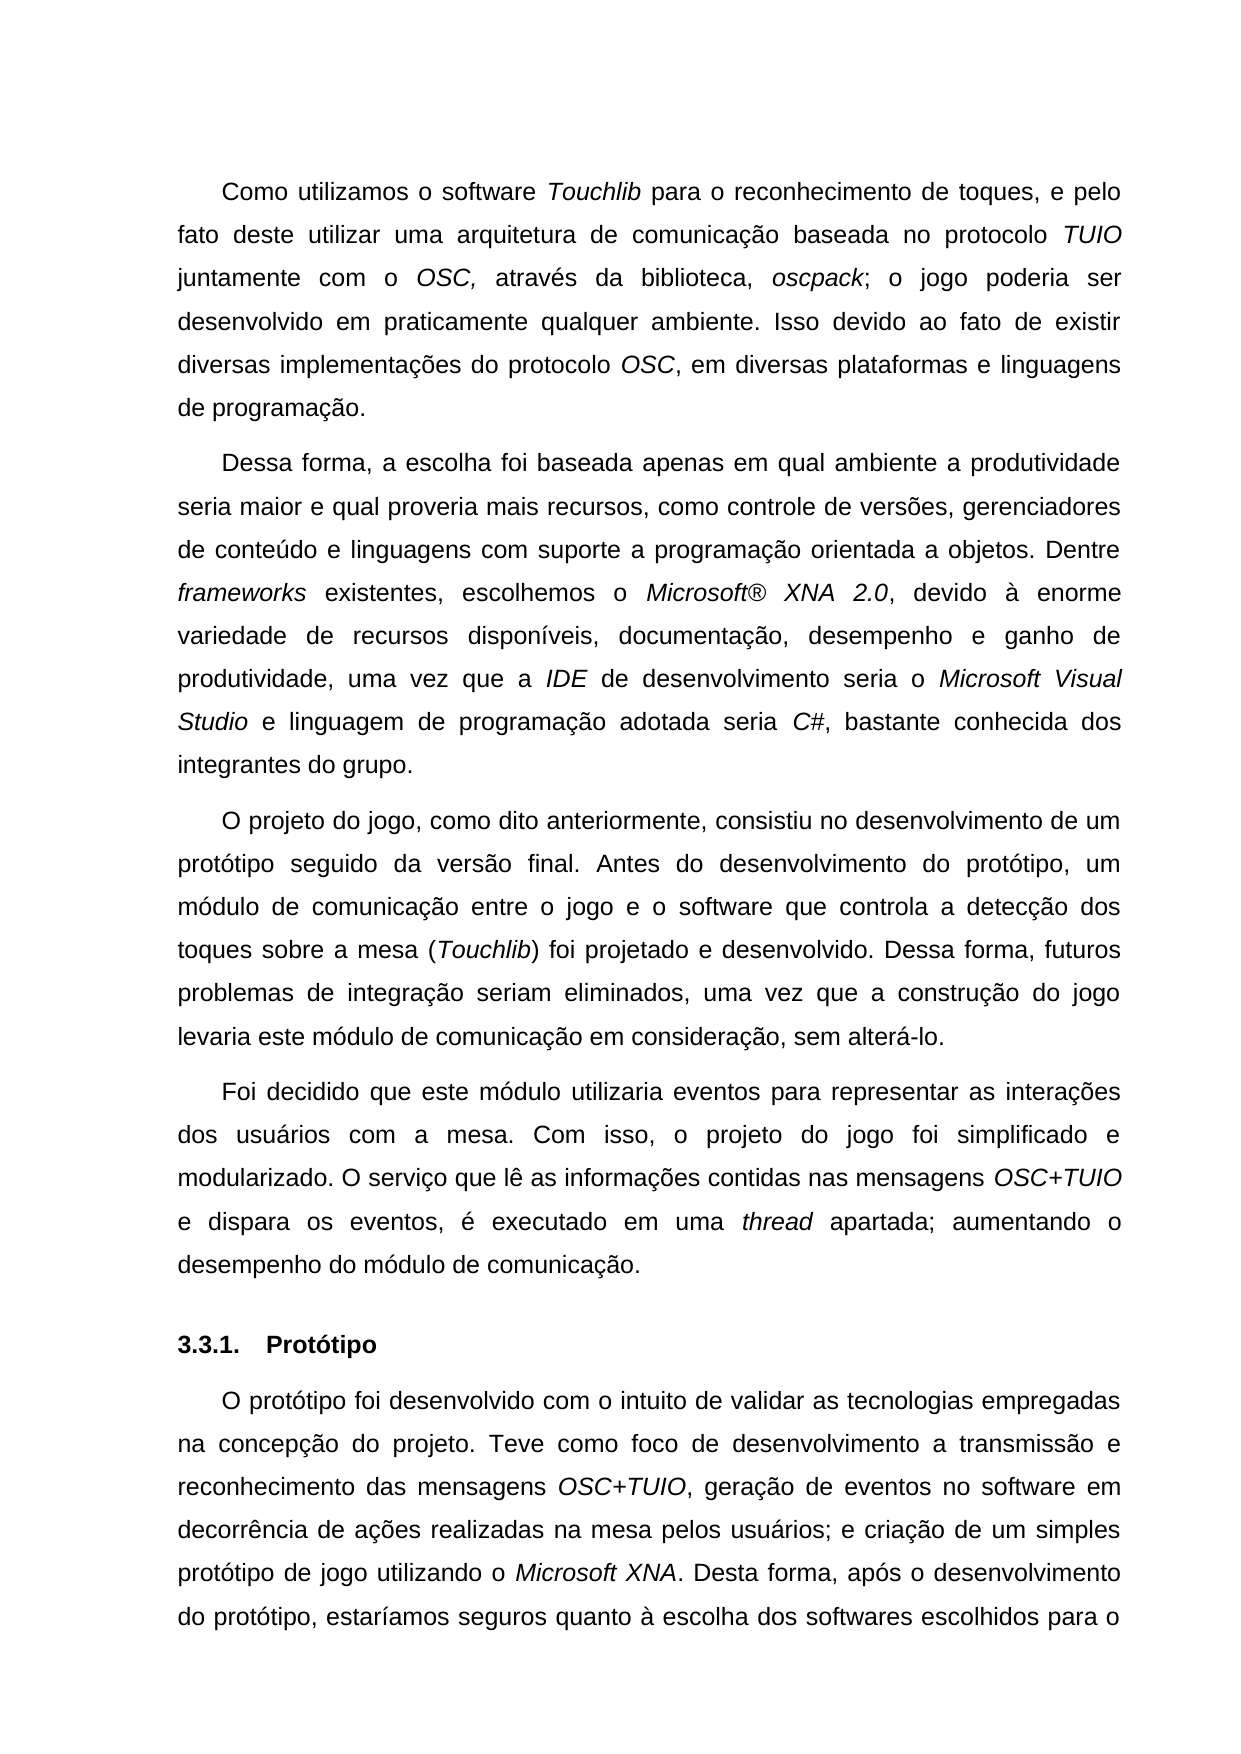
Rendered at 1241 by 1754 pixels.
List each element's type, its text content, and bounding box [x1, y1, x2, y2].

text O projeto do jogo, como dito anteriormente, consistiu no desenvolvimento de um protótipo seguido da versão final. Antes do desenvolvimento do protótipo, um módulo de comunicação entre o jogo e o software que controla a detecção dos toques sobre a mesa (Touchlib) foi projetado e desenvolvido. Dessa forma, futuros problemas de integração seriam eliminados, uma vez que a construção do jogo levaria este módulo de comunicação em consideração, sem alterá-lo. [177, 806, 1122, 1050]
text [177, 1386, 1122, 1630]
text Foi decidido que este módulo utilizaria eventos para representar as interações dos usuários com a mesa. Com isso, o projeto do jogo foi simplificado e modularizado. O serviço que lê as informações contidas nas mensagens OSC+TUIO e dispara os eventos, é executado em uma thread apartada; aumentando o desempenho do módulo de comunicação. [177, 1077, 1122, 1278]
text Como utilizamos o software Touchlib para o reconhecimento de toques, e pelo fato deste utilizar uma arquitetura de comunicação baseada no protocolo TUIO juntamente com o OSC, através da biblioteca, oscpack; o jogo poderia ser desenvolvido em praticamente qualquer ambiente. Isso devido ao fato de existir diversas implementações do protocolo OSC, em diversas plataformas e linguagens de programação. [177, 177, 1122, 422]
text Dessa forma, a escolha foi baseada apenas em qual ambiente a produtividade seria maior e qual proveria mais recursos, como controle de versões, gerenciadores de conteúdo e linguagens com suporte a programação orientada a objetos. Dentre frameworks existentes, escolhemos o Microsoft® XNA 2.0, devido à enorme variedade de recursos disponíveis, documentação, desempenho e ganho de produtividade, uma vez que a IDE de desenvolvimento seria o Microsoft Visual Studio e linguagem de programação adotada seria C#, bastante conhecida dos integrantes do grupo. [177, 448, 1122, 779]
subtitle Protótipo [177, 1330, 1122, 1359]
